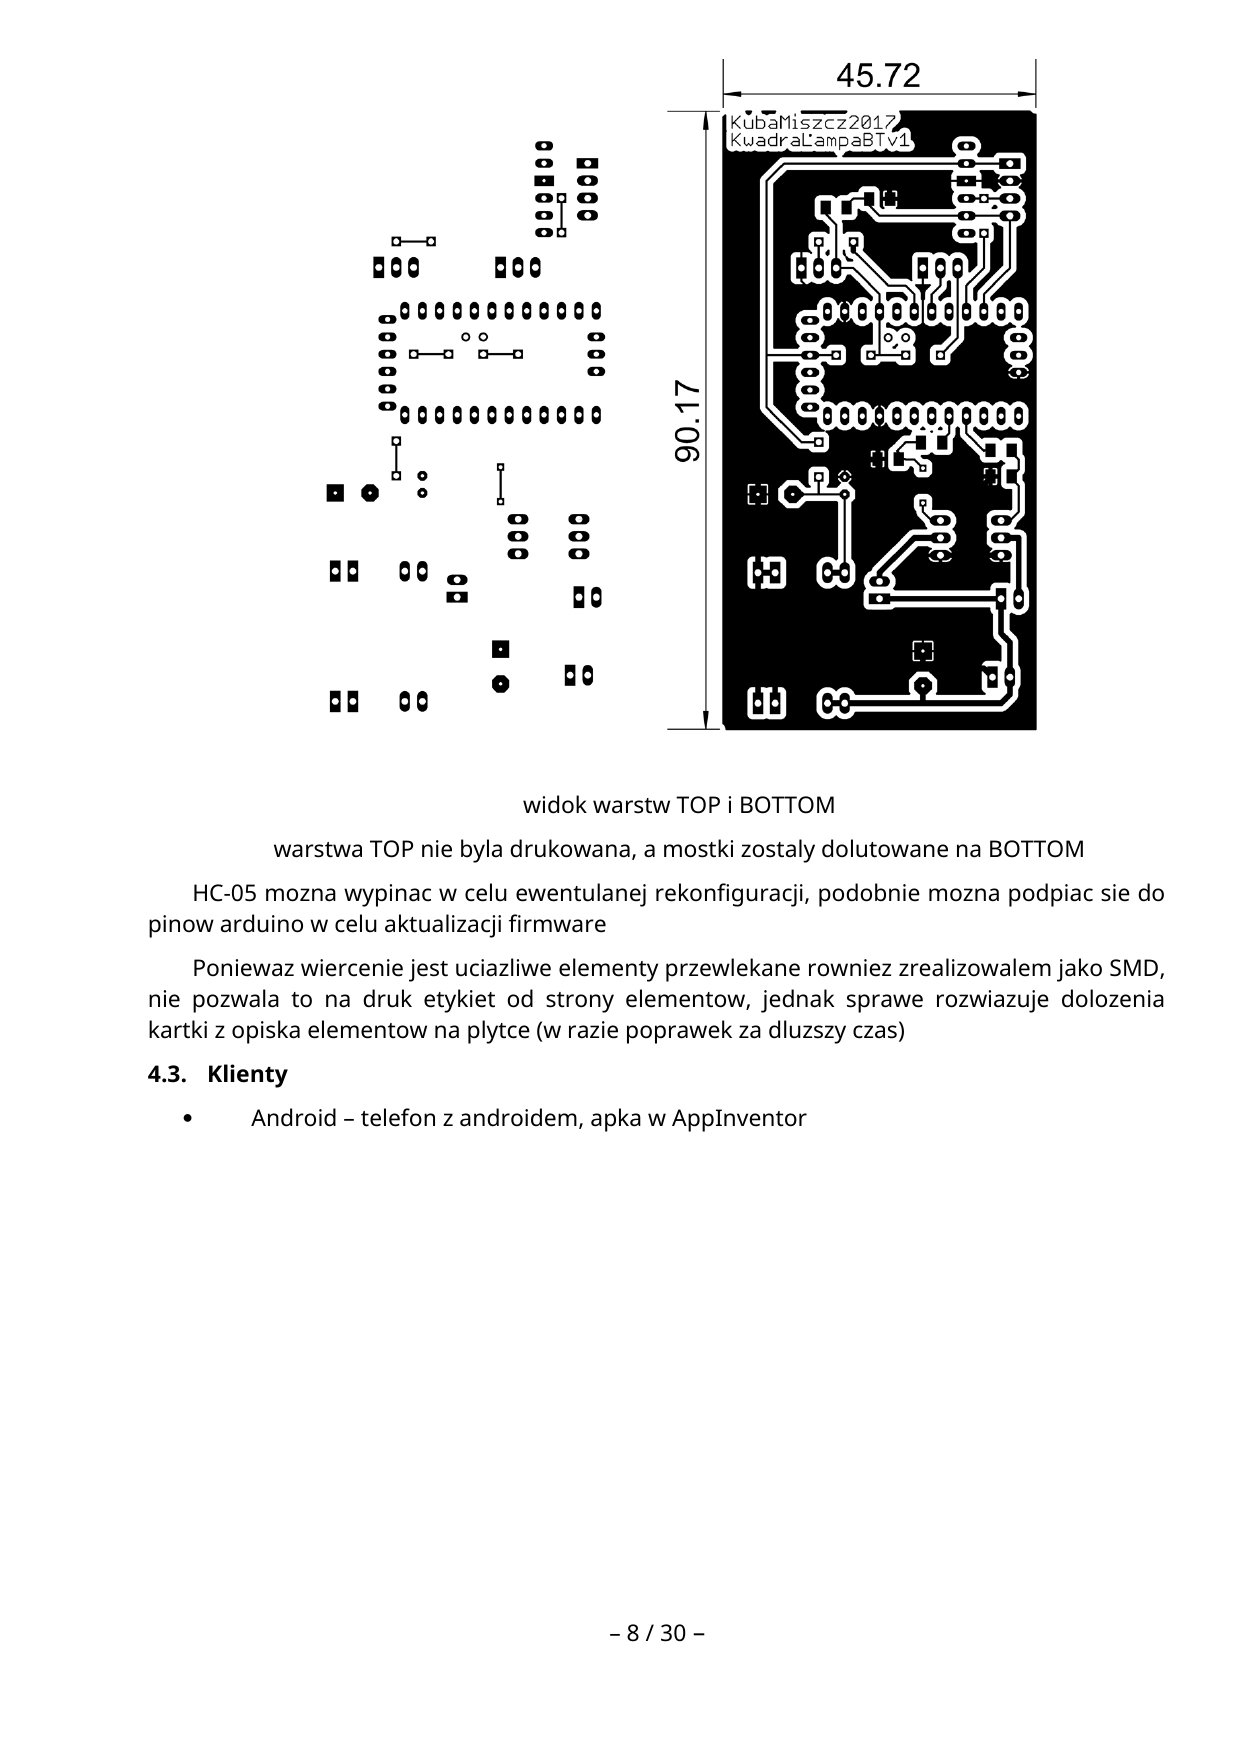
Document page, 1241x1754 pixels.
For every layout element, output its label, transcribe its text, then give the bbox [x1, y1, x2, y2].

picture [313, 106, 614, 733]
list Android – telefon z androidem, apka w AppInventor [184, 1102, 1167, 1133]
text HC-05 mozna wypinac w celu ewentulanej rekonfiguracji, podobnie mozna podpiac sie do pinow arduino w celu aktualizacji firmware [148, 877, 1167, 939]
text Klienty [148, 1058, 1167, 1089]
text widok warstw TOP i BOTTOM [148, 789, 1167, 820]
picture [667, 59, 1045, 733]
text warstwa TOP nie byla drukowana, a mostki zostaly dolutowane na BOTTOM [148, 833, 1167, 864]
text Poniewaz wiercenie jest uciazliwe elementy przewlekane rowniez zrealizowalem jako SMD, nie pozwala to na druk etykiet od strony elementow, jednak sprawe rozwiazuje dolozenia kartki z opiska elementow na plytce (w razie poprawek za dluzszy czas) [148, 952, 1167, 1045]
